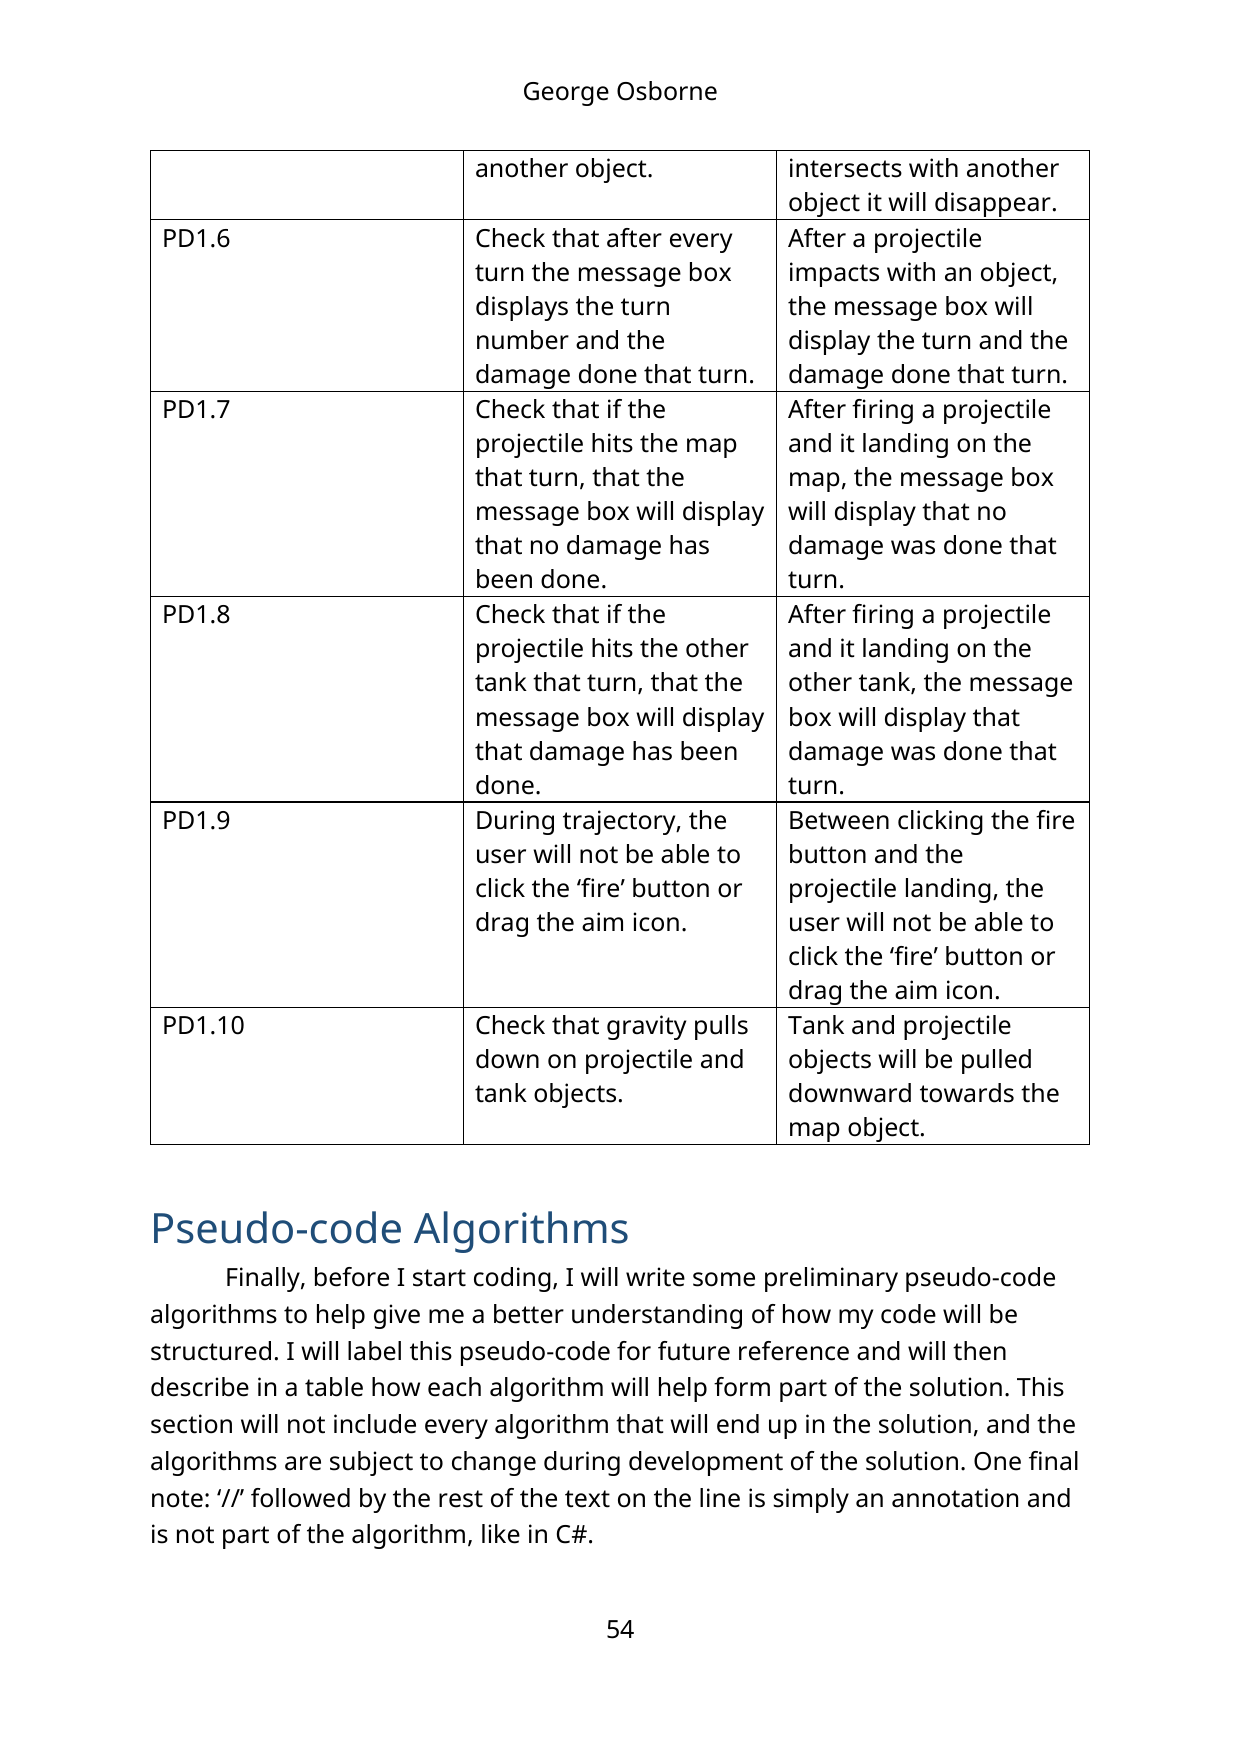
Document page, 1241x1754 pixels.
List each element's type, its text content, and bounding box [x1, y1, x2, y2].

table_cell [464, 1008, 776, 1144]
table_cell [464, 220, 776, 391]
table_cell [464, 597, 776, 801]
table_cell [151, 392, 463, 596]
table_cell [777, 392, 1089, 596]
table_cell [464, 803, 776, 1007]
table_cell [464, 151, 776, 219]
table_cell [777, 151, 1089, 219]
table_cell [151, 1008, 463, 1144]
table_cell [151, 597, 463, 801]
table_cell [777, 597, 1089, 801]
subtitle Pseudo-code Algorithms [150, 1198, 1090, 1255]
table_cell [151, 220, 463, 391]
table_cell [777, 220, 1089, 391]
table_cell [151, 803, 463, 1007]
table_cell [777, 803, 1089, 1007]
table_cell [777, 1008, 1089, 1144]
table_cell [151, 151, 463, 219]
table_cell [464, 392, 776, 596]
text Finally, before I start coding, I will write some preliminary pseudo-code algorithms to help give me a better understanding of how my code will be structured. I will label this pseudo-code for future reference and will then describe in a table how each algorithm will help form part of the solution. This section will not include every algorithm that will end up in the solution, and the algorithms are subject to change during development of the solution. One final note: ‘//’ followed by the rest of the text on the line is simply an annotation and is not part of the algorithm, like in C#. [150, 1260, 1090, 1551]
